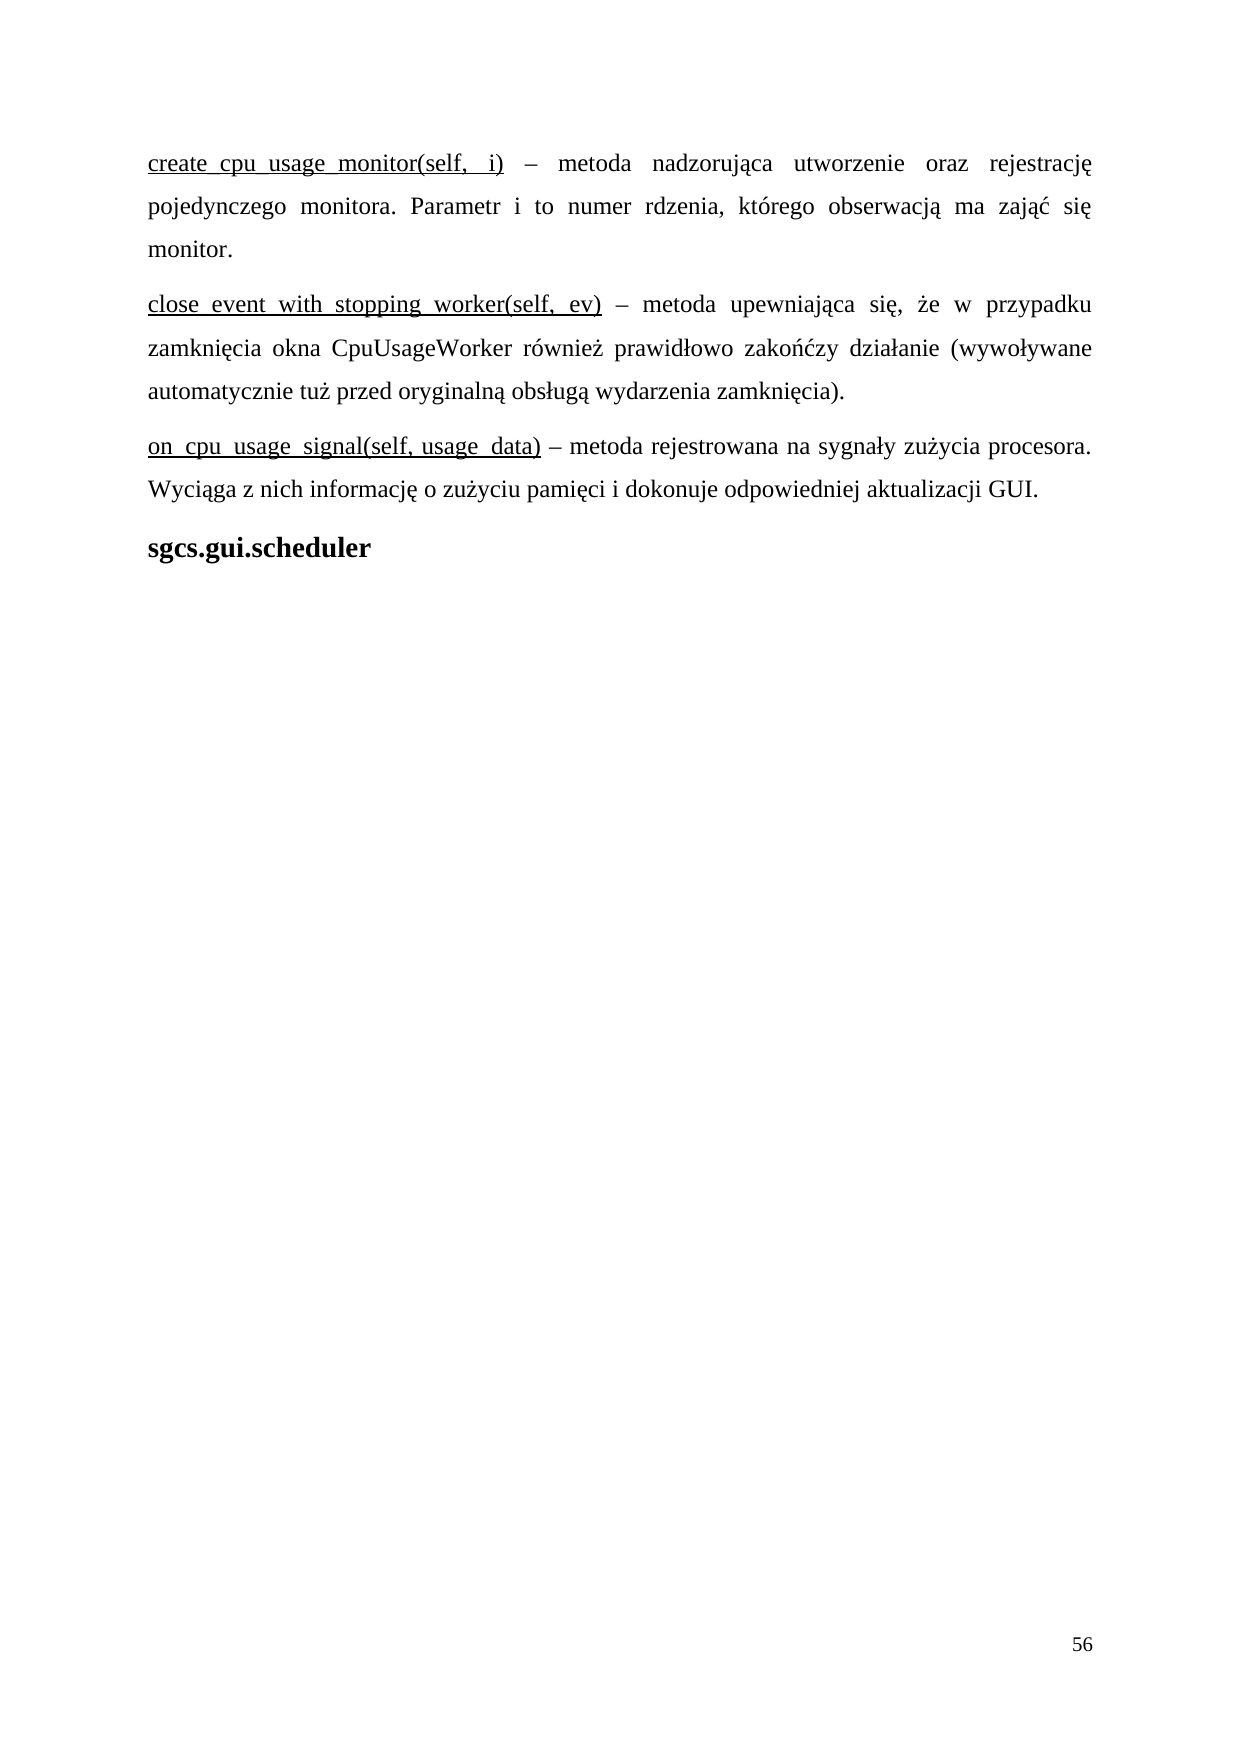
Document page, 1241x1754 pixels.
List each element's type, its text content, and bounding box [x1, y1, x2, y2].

text create_cpu_usage_monitor(self, i) – metoda nadzorująca utworzenie oraz rejestrację pojedynczego monitora. Parametr i to numer rdzenia, którego obserwacją ma zająć się monitor. [148, 148, 1093, 263]
text on_cpu_usage_signal(self, usage_data) – metoda rejestrowana na sygnały zużycia procesora. Wyciąga z nich informację o zużyciu pamięci i dokonuje odpowiedniej aktualizacji GUI. [148, 431, 1093, 503]
text close_event_with_stopping_worker(self, ev) – metoda upewniająca się, że w przypadku zamknięcia okna CpuUsageWorker również prawidłowo zakońćzy działanie (wywoływane automatycznie tuż przed oryginalną obsługą wydarzenia zamknięcia). [148, 289, 1093, 404]
text sgcs.gui.scheduler [148, 530, 1093, 564]
